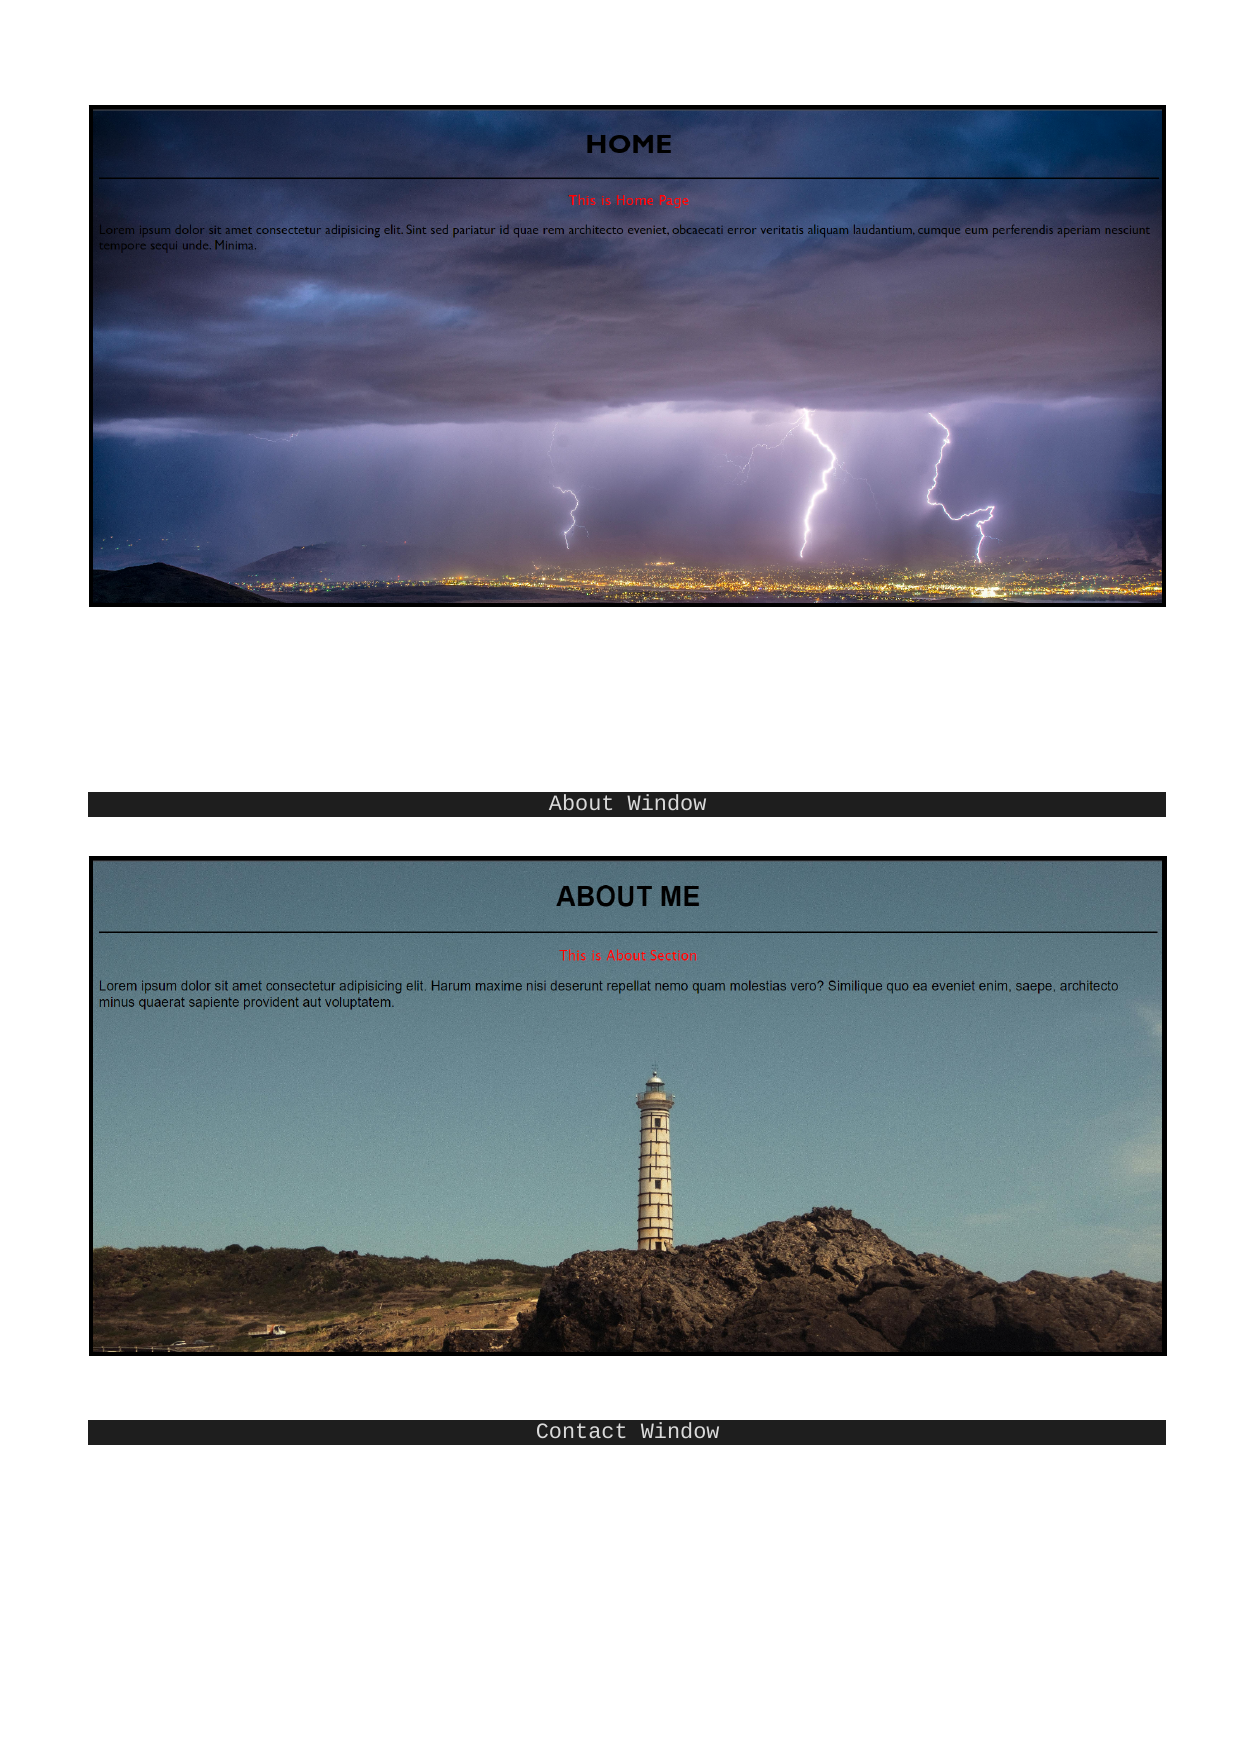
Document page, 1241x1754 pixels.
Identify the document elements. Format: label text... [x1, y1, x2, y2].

text About Window [88, 792, 1166, 817]
picture [93, 109, 1162, 603]
picture [93, 860, 1162, 1352]
text Contact Window [88, 1420, 1166, 1445]
